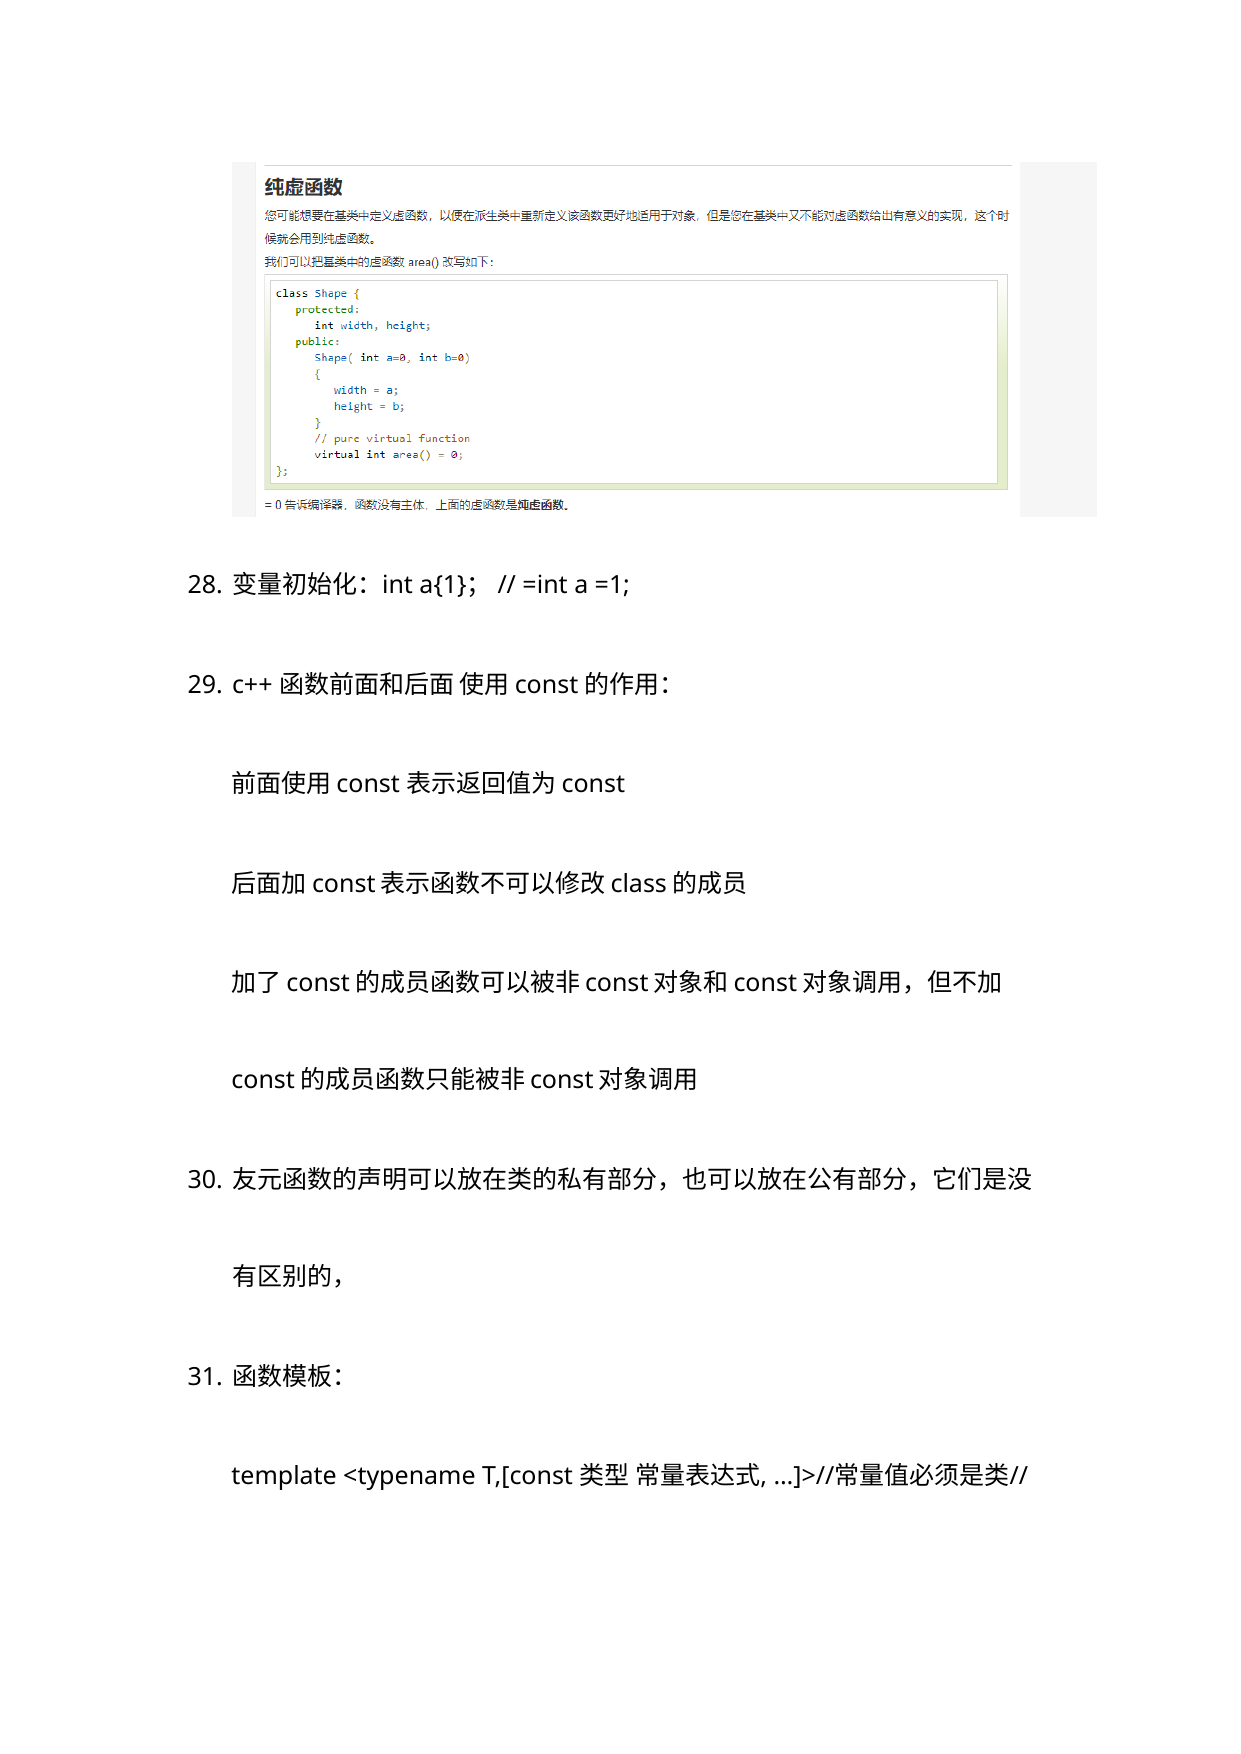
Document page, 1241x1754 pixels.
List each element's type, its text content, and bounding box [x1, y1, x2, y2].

text 后面加 const表示函数不可以修改class的成员 [231, 849, 1053, 914]
text 加了const的成员函数可以被非const对象和const对象调用，但不加const的成员函数只能被非const对象调用 [231, 948, 1053, 1111]
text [231, 1441, 1053, 1506]
picture [231, 162, 1097, 517]
list 友元函数的声明可以放在类的私有部分，也可以放在公有部分，它们是没有区别的， [187, 1145, 1053, 1307]
list 变量初始化：int a{1}； // =int a =1; [187, 551, 1053, 616]
list 函数模板： [187, 1342, 1053, 1407]
text 前面使用const 表示返回值为const [231, 749, 1053, 814]
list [187, 162, 1053, 519]
list c++ 函数前面和后面 使用const 的作用： [187, 650, 1053, 715]
